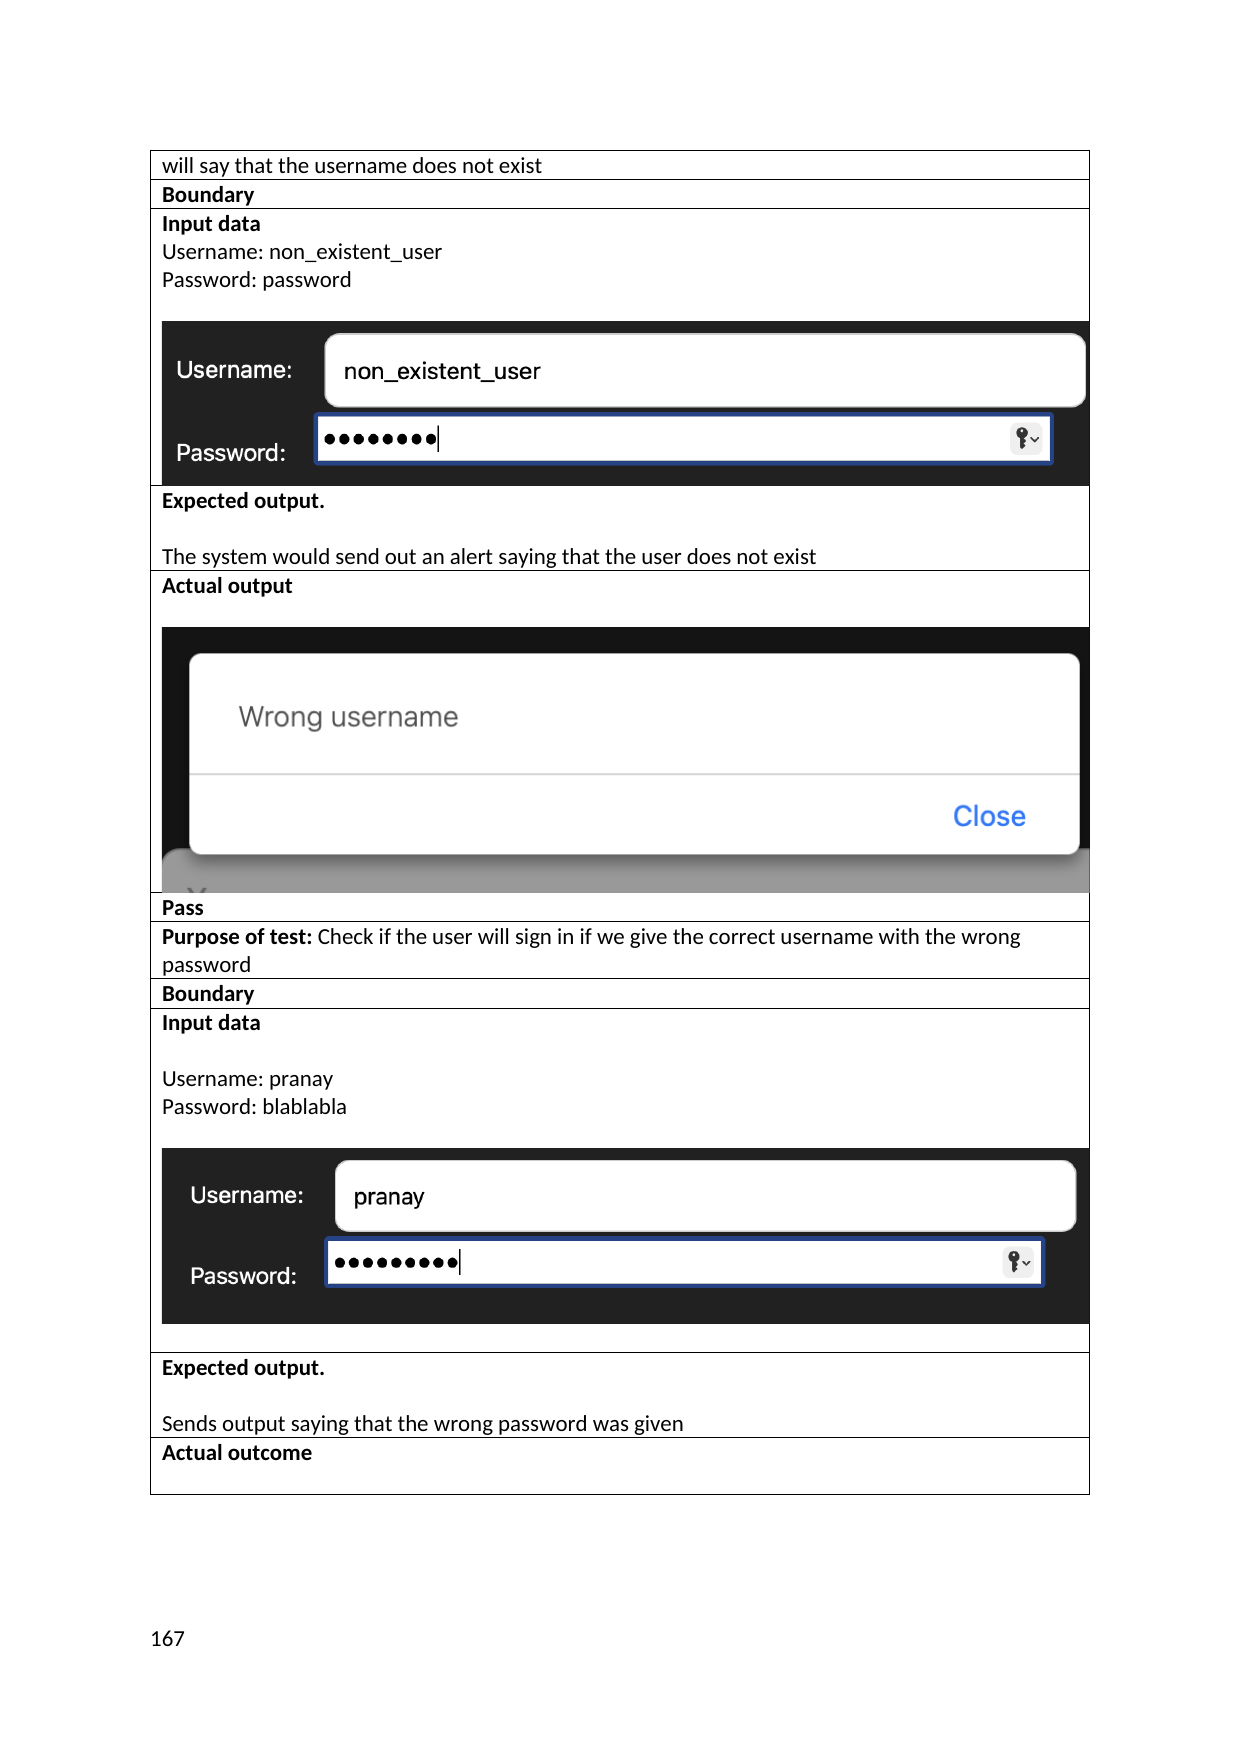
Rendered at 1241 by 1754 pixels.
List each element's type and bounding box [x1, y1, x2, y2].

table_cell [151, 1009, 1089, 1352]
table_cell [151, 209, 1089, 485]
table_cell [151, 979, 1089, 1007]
picture [161, 627, 1090, 893]
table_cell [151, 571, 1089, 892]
picture [161, 1148, 1090, 1324]
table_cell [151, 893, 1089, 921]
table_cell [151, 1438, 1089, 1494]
picture [161, 321, 1090, 486]
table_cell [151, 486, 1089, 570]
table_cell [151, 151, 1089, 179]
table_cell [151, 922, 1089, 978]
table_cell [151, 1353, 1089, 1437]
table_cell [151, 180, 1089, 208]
